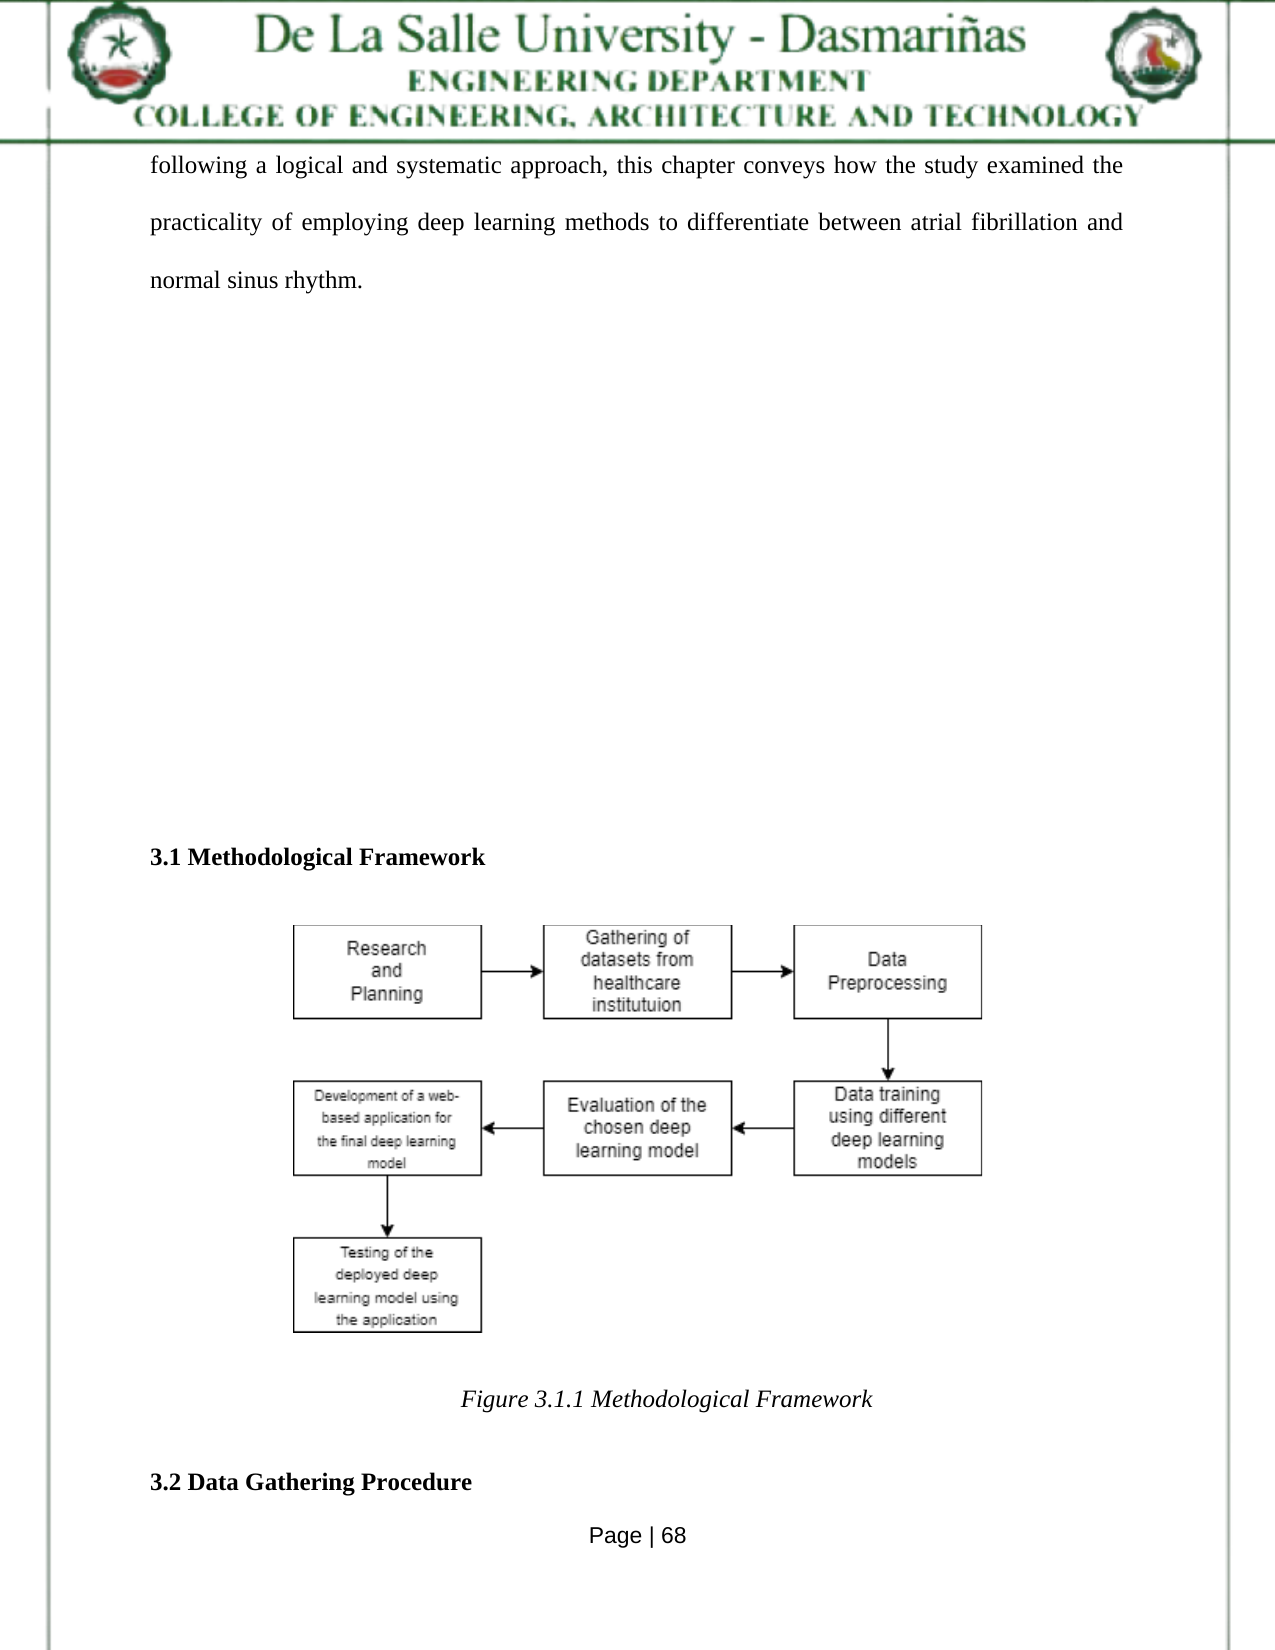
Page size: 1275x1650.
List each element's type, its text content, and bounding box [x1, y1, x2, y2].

text 3.1 Methodological Framework [150, 842, 1125, 871]
text 3.2 Data Gathering Procedure [150, 1467, 1125, 1495]
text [150, 150, 1125, 294]
text Figure 3.1.1 Methodological Framework [160, 1384, 1110, 1413]
picture [0, 0, 1275, 1650]
